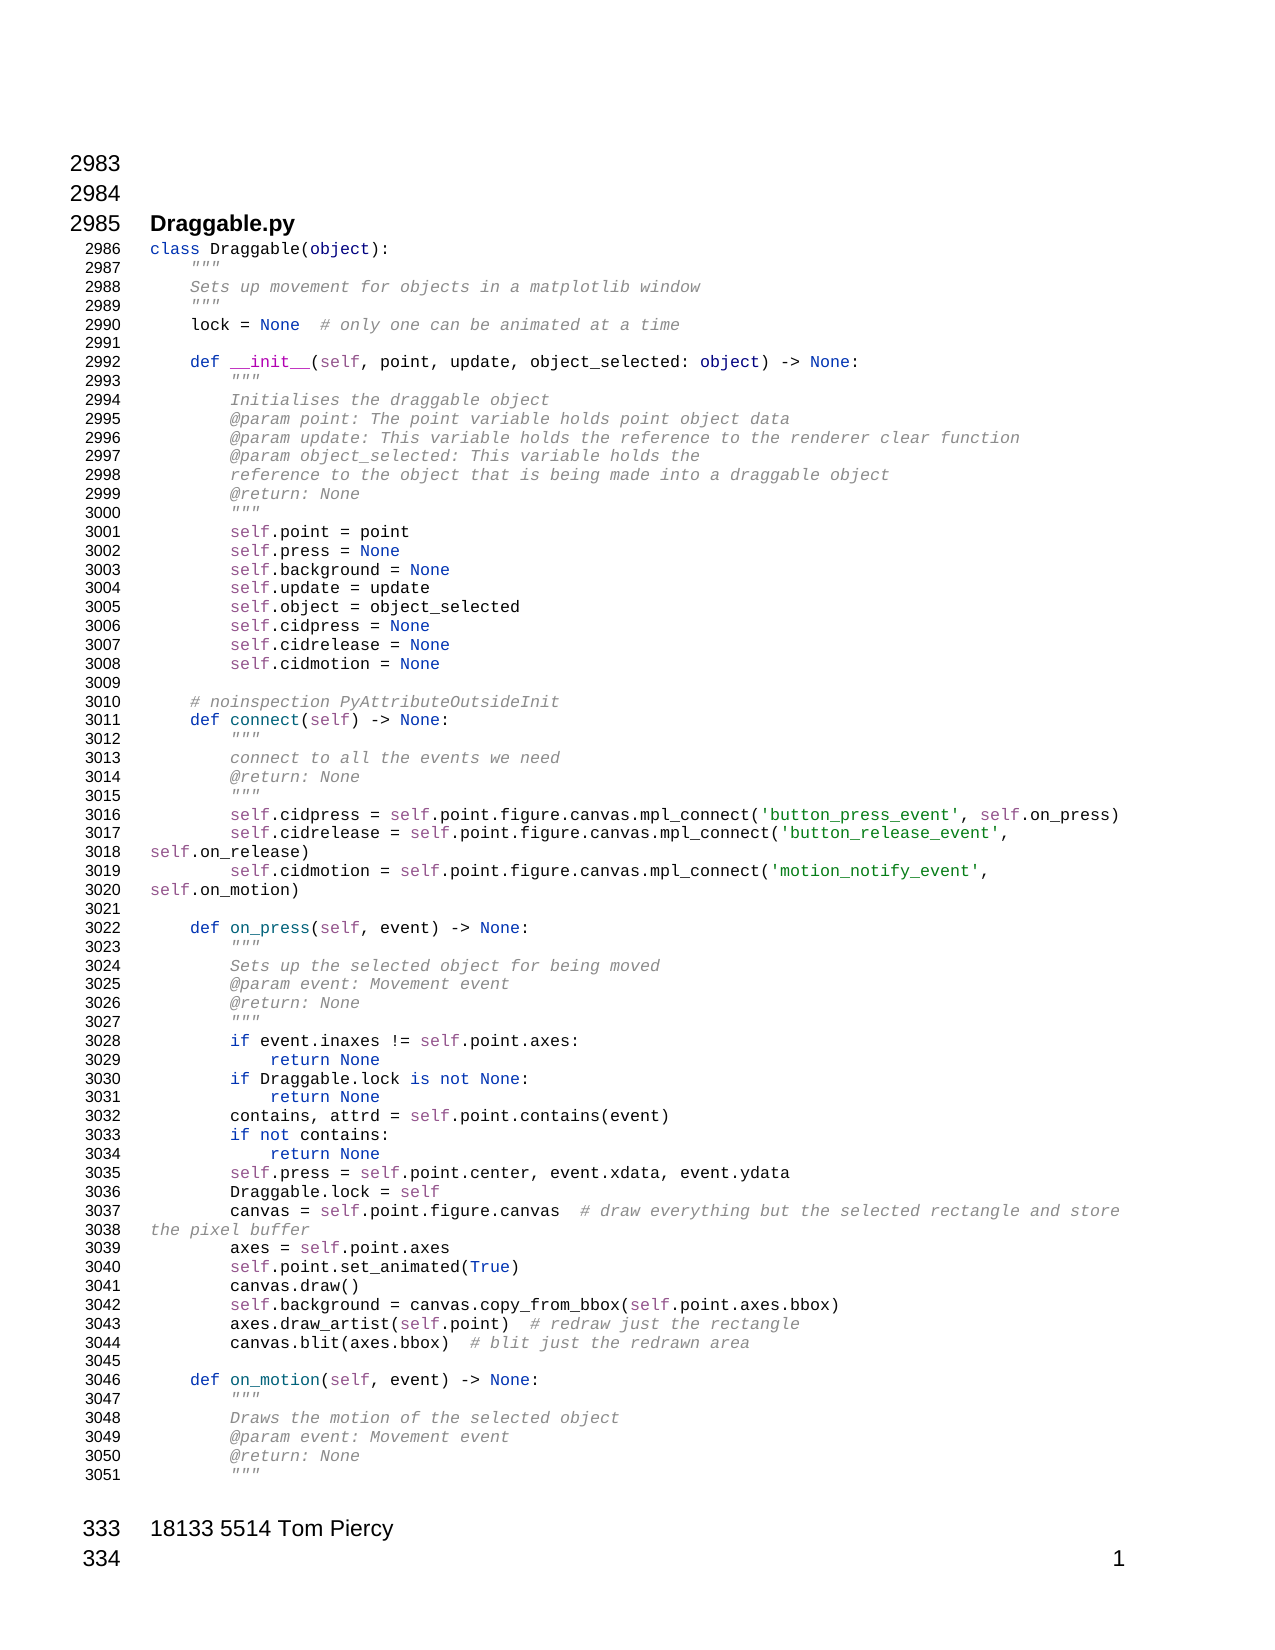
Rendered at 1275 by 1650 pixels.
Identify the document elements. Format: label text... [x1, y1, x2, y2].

text Draggable.py [150, 210, 1125, 237]
picture [263, 1376, 269, 1385]
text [150, 241, 1125, 1485]
